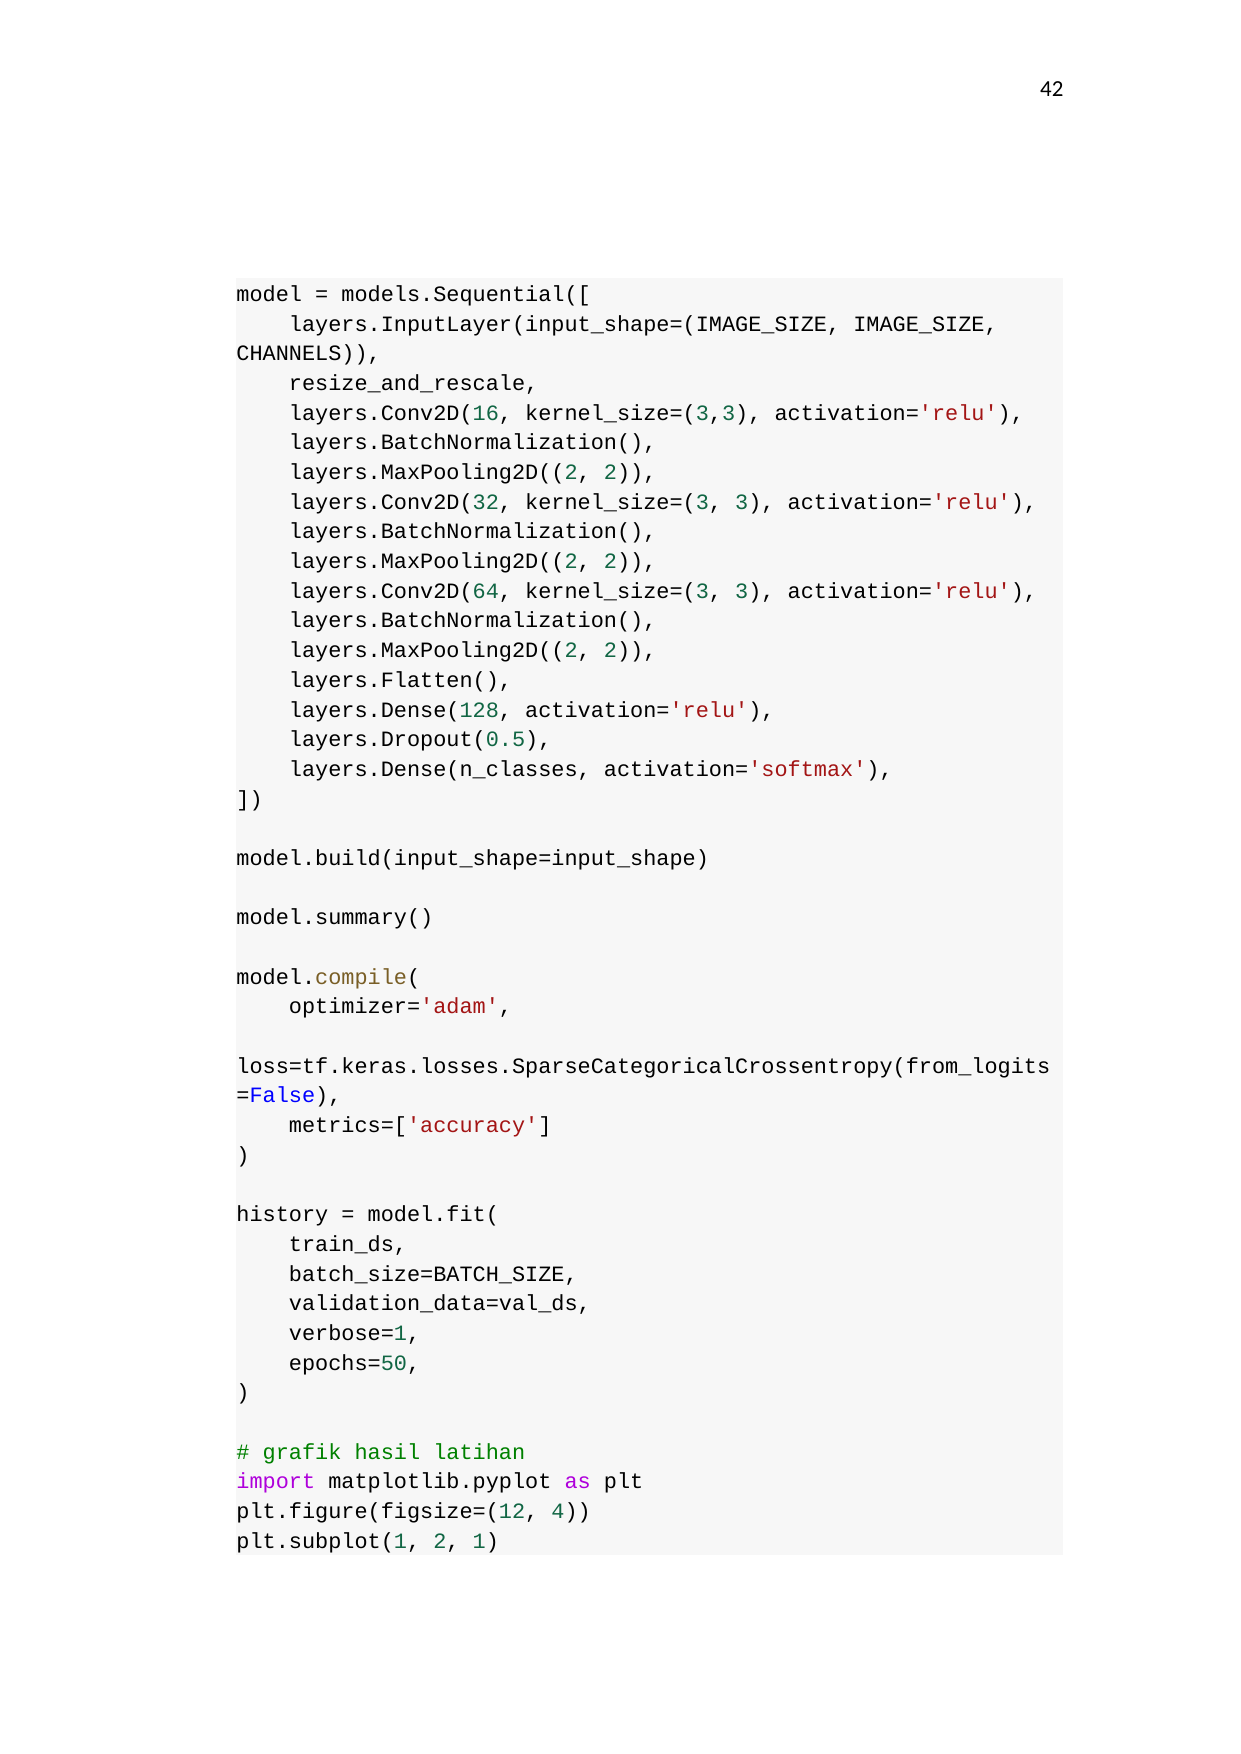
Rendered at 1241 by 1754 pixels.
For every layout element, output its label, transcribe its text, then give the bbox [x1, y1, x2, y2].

text validation_data=val_ds, [236, 1288, 1063, 1317]
text train_ds, [236, 1228, 1063, 1258]
text plt.figure(figsize=(12, 4)) [236, 1495, 1063, 1525]
text layers.Conv2D(32, kernel_size=(3, 3), activation='relu'), [236, 486, 1063, 516]
text model.summary() [236, 902, 1063, 931]
text import matplotlib.pyplot as plt [236, 1466, 1063, 1495]
text batch_size=BATCH_SIZE, [236, 1258, 1063, 1288]
text ) [236, 1139, 1063, 1169]
text layers.InputLayer(input_shape=(IMAGE_SIZE, IMAGE_SIZE, CHANNELS)), [236, 308, 1063, 367]
text layers.MaxPooling2D((2, 2)), [236, 634, 1063, 664]
text layers.Conv2D(16, kernel_size=(3,3), activation='relu'), [236, 397, 1063, 427]
text layers.BatchNormalization(), [236, 605, 1063, 634]
text verbose=1, [236, 1317, 1063, 1347]
text epochs=50, [236, 1347, 1063, 1377]
text layers.Flatten(), [236, 664, 1063, 694]
text model.compile( [236, 961, 1063, 991]
text layers.Dense(128, activation='relu'), [236, 694, 1063, 723]
text plt.subplot(1, 2, 1) [236, 1525, 1063, 1555]
text layers.Conv2D(64, kernel_size=(3, 3), activation='relu'), [236, 575, 1063, 605]
text layers.MaxPooling2D((2, 2)), [236, 545, 1063, 575]
text ) [236, 1377, 1063, 1406]
text # grafik hasil latihan [236, 1436, 1063, 1466]
text layers.Dropout(0.5), [236, 723, 1063, 753]
text ]) [236, 783, 1063, 813]
text metrics=['accuracy'] [236, 1109, 1063, 1139]
text history = model.fit( [236, 1198, 1063, 1228]
text layers.BatchNormalization(), [236, 427, 1063, 456]
text model.build(input_shape=input_shape) [236, 842, 1063, 872]
text optimizer='adam', [236, 991, 1063, 1020]
text resize_and_rescale, [236, 367, 1063, 397]
text loss=tf.keras.losses.SparseCategoricalCrossentropy(from_logits=False), [236, 1020, 1063, 1109]
text layers.BatchNormalization(), [236, 516, 1063, 545]
text layers.Dense(n_classes, activation='softmax'), [236, 753, 1063, 783]
text model = models.Sequential([ [236, 278, 1063, 308]
text layers.MaxPooling2D((2, 2)), [236, 456, 1063, 486]
